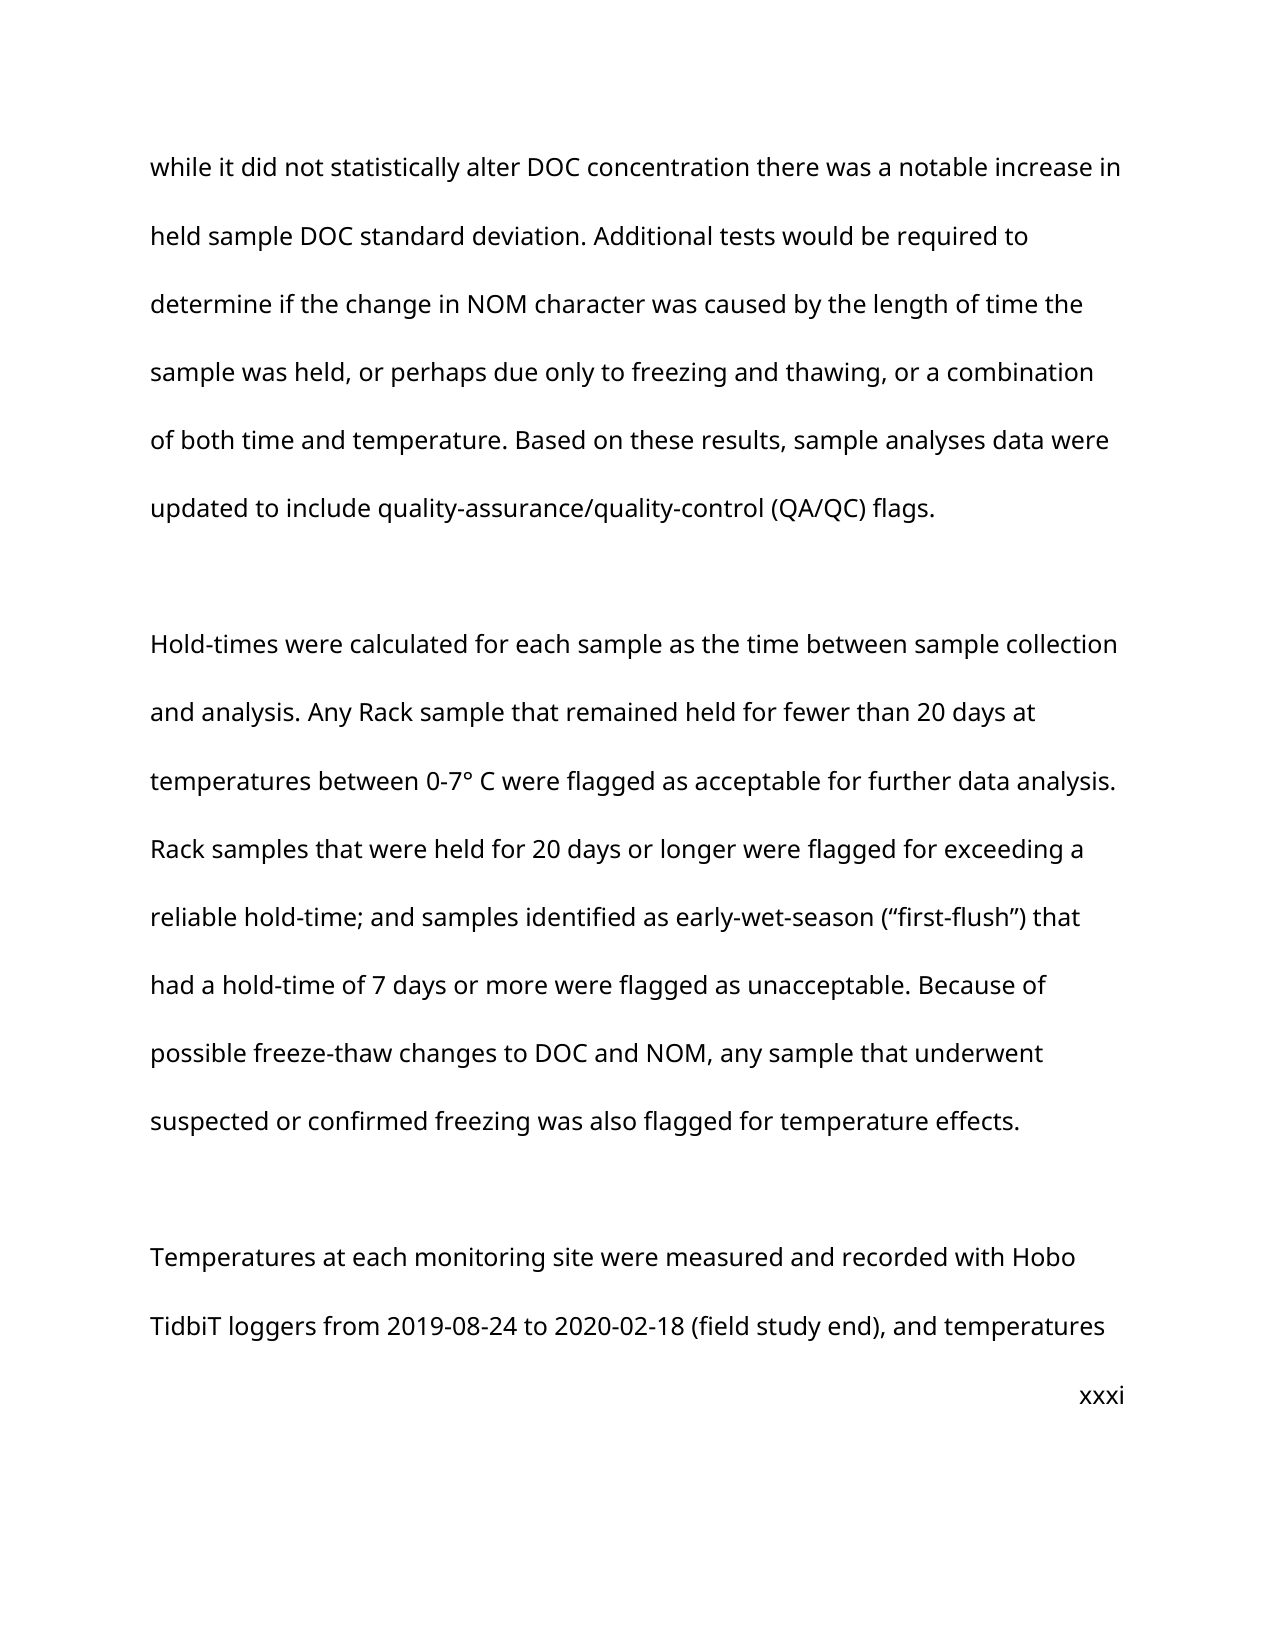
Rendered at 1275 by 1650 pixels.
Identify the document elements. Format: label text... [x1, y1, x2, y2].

text Hold-times were calculated for each sample as the time between sample collection and analysis. Any Rack sample that remained held for fewer than 20 days at temperatures between 0-7° C were flagged as acceptable for further data analysis. Rack samples that were held for 20 days or longer were flagged for exceeding a reliable hold-time; and samples identified as early-wet-season (“first-flush”) that had a hold-time of 7 days or more were flagged as unacceptable. Because of possible freeze-thaw changes to DOC and NOM, any sample that underwent suspected or confirmed freezing was also flagged for temperature effects. [150, 627, 1125, 1138]
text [150, 1240, 1125, 1342]
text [150, 150, 1125, 525]
